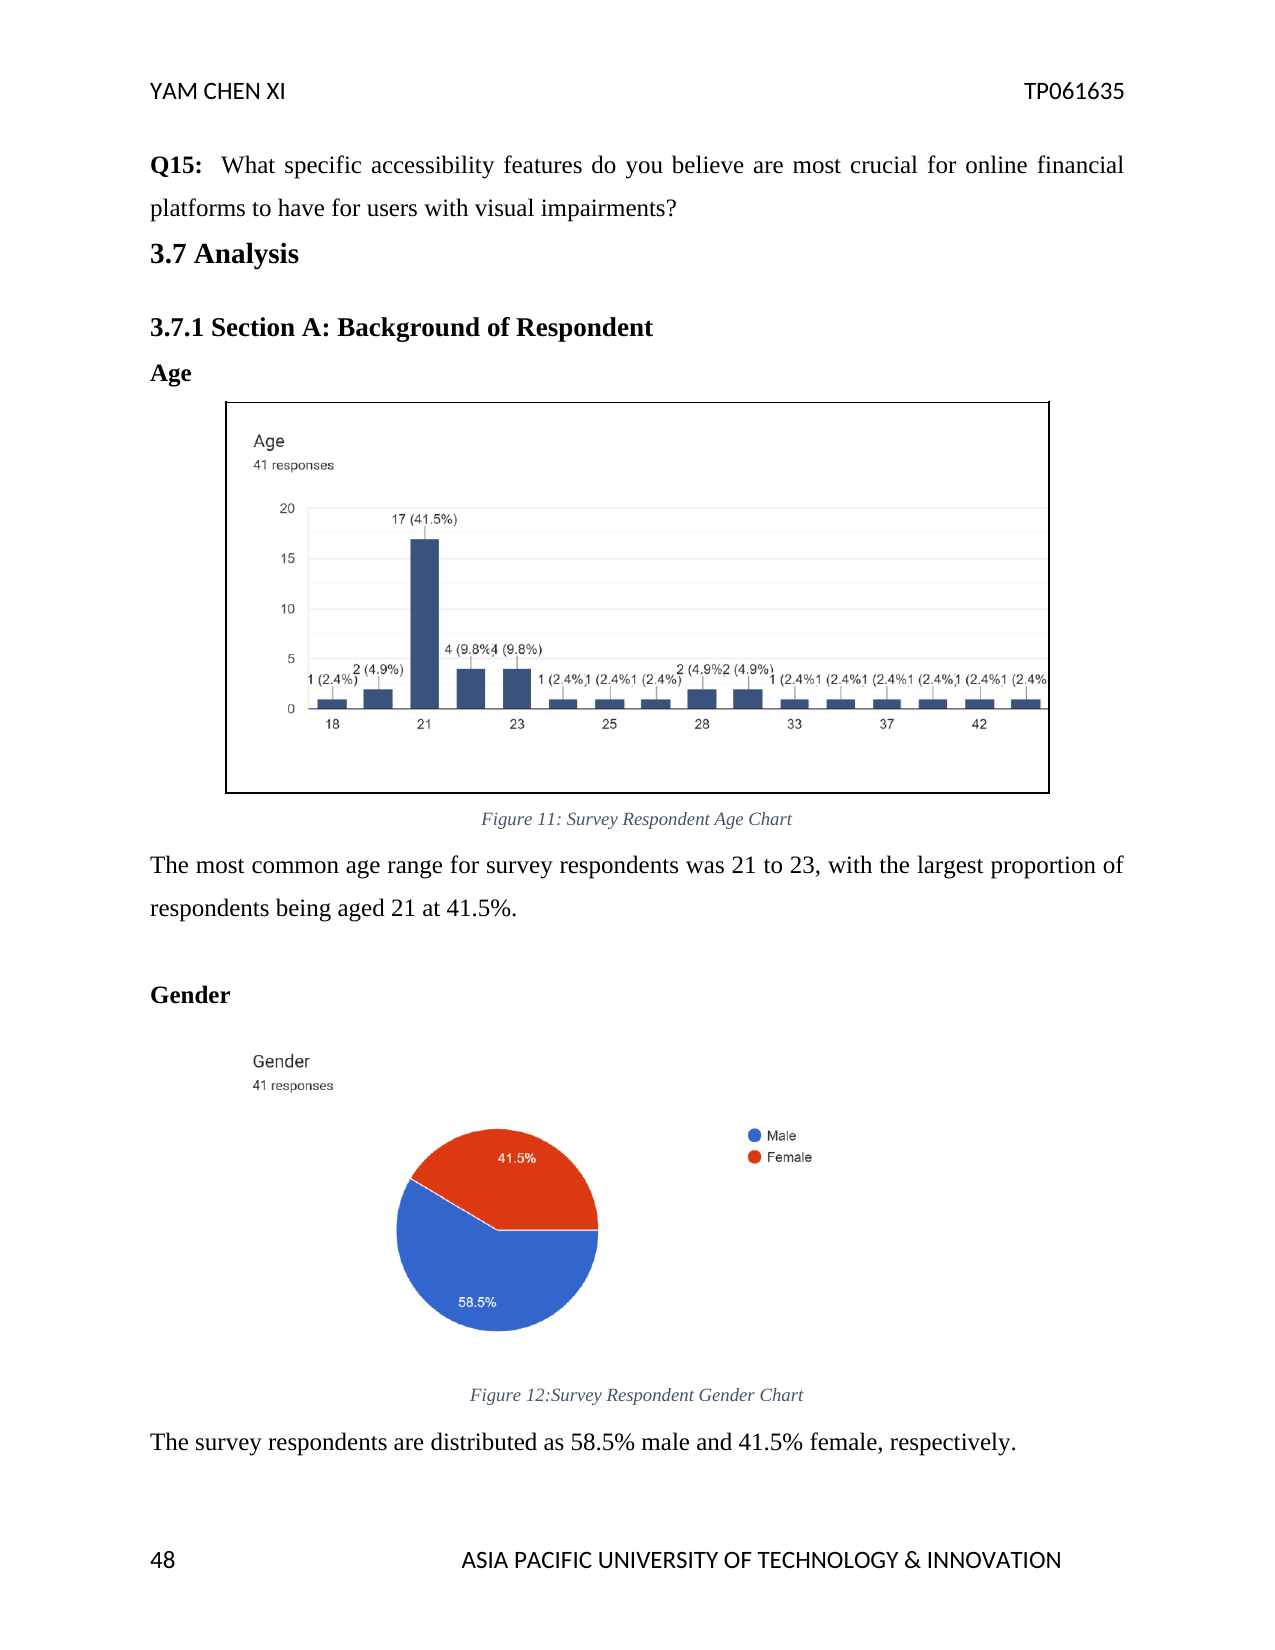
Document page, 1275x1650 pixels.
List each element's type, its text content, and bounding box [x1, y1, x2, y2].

text Figure 12:Survey Respondent Gender Chart [150, 1384, 1125, 1406]
text The survey respondents are distributed as 58.5% male and 41.5% female, respectively. [150, 1427, 1125, 1455]
picture [227, 403, 1048, 792]
text The most common age range for survey respondents was 21 to 23, with the largest proportion of respondents being aged 21 at 41.5%. [150, 850, 1125, 922]
subtitle 3.7.1 Section A: Background of Respondent [150, 312, 1125, 343]
text Figure 11: Survey Respondent Age Chart [150, 808, 1125, 829]
text Gender [150, 980, 1125, 1008]
text Age [150, 358, 1125, 387]
text Q15: What specific accessibility features do you believe are most crucial for online financial platforms to have for users with visual impairments? [150, 150, 1125, 222]
subtitle 3.7 Analysis [150, 236, 1125, 270]
picture [225, 1022, 1050, 1370]
